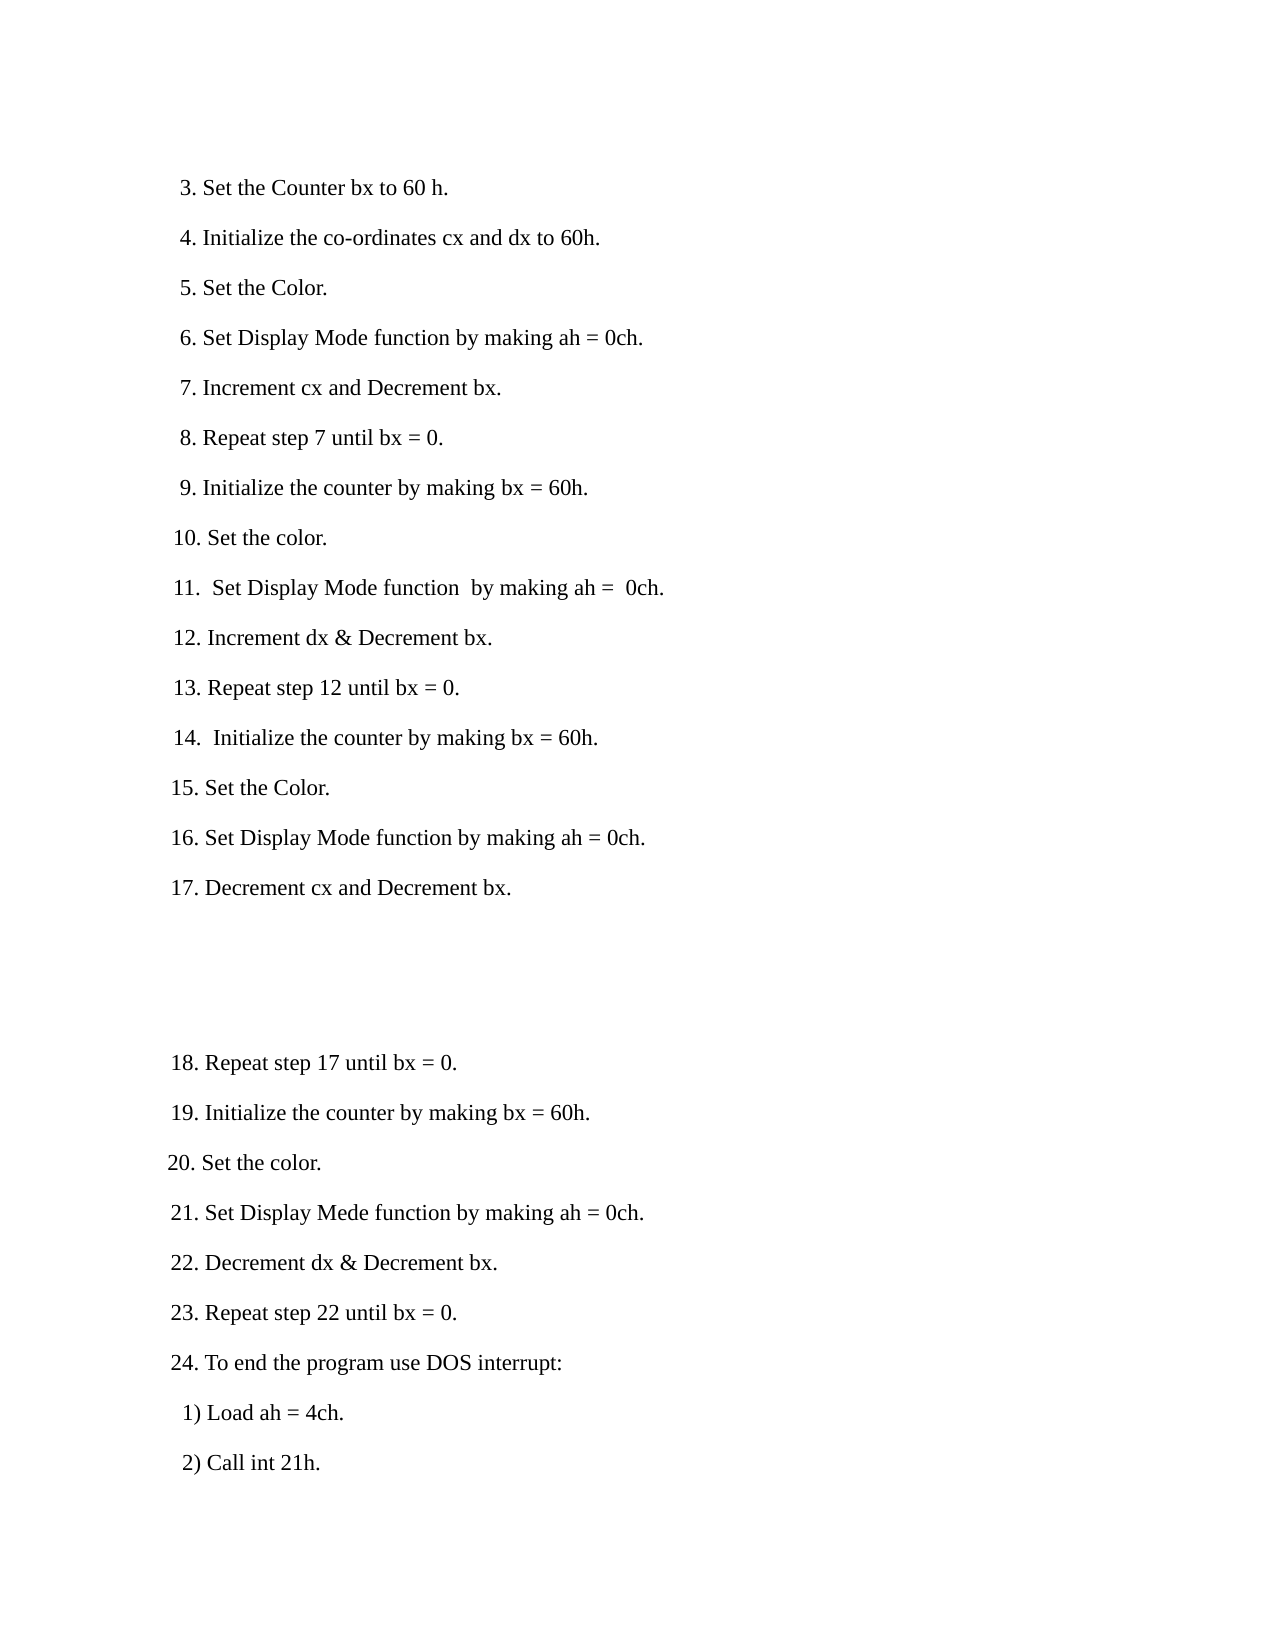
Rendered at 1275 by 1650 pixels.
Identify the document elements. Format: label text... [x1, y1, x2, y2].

text 5. Set the Color. [179, 275, 1125, 300]
text 22. Decrement dx & Decrement bx. [165, 1250, 1125, 1275]
text 16. Set Display Mode function by making ah = 0ch. [165, 825, 1125, 850]
text 15. Set the Color. [165, 775, 1125, 800]
text 13. Repeat step 12 until bx = 0. [150, 675, 1125, 700]
text 23. Repeat step 22 until bx = 0. [165, 1300, 1125, 1325]
text 17. Decrement cx and Decrement bx. [165, 875, 1125, 900]
text 8. Repeat step 7 until bx = 0. [179, 425, 1125, 450]
text 19. Initialize the counter by making bx = 60h. [165, 1100, 1125, 1125]
text 10. Set the color. [150, 525, 1125, 550]
text 20. Set the color. [150, 1150, 1125, 1175]
text 18. Repeat step 17 until bx = 0. [165, 1050, 1125, 1075]
text 2) Call int 21h. [165, 1450, 1125, 1475]
text 9. Initialize the counter by making bx = 60h. [179, 475, 1125, 500]
text 7. Increment cx and Decrement bx. [179, 375, 1125, 400]
text 6. Set Display Mode function by making ah = 0ch. [179, 325, 1125, 350]
text 12. Increment dx & Decrement bx. [150, 625, 1125, 650]
text 21. Set Display Mede function by making ah = 0ch. [165, 1200, 1125, 1225]
text 24. To end the program use DOS interrupt: [165, 1350, 1125, 1375]
text 4. Initialize the co-ordinates cx and dx to 60h. [179, 225, 1125, 250]
text 3. Set the Counter bx to 60 h. [179, 175, 1125, 200]
text 1) Load ah = 4ch. [165, 1400, 1125, 1425]
text 11. Set Display Mode function by making ah = 0ch. [150, 575, 1125, 600]
text 14. Initialize the counter by making bx = 60h. [150, 725, 1125, 750]
